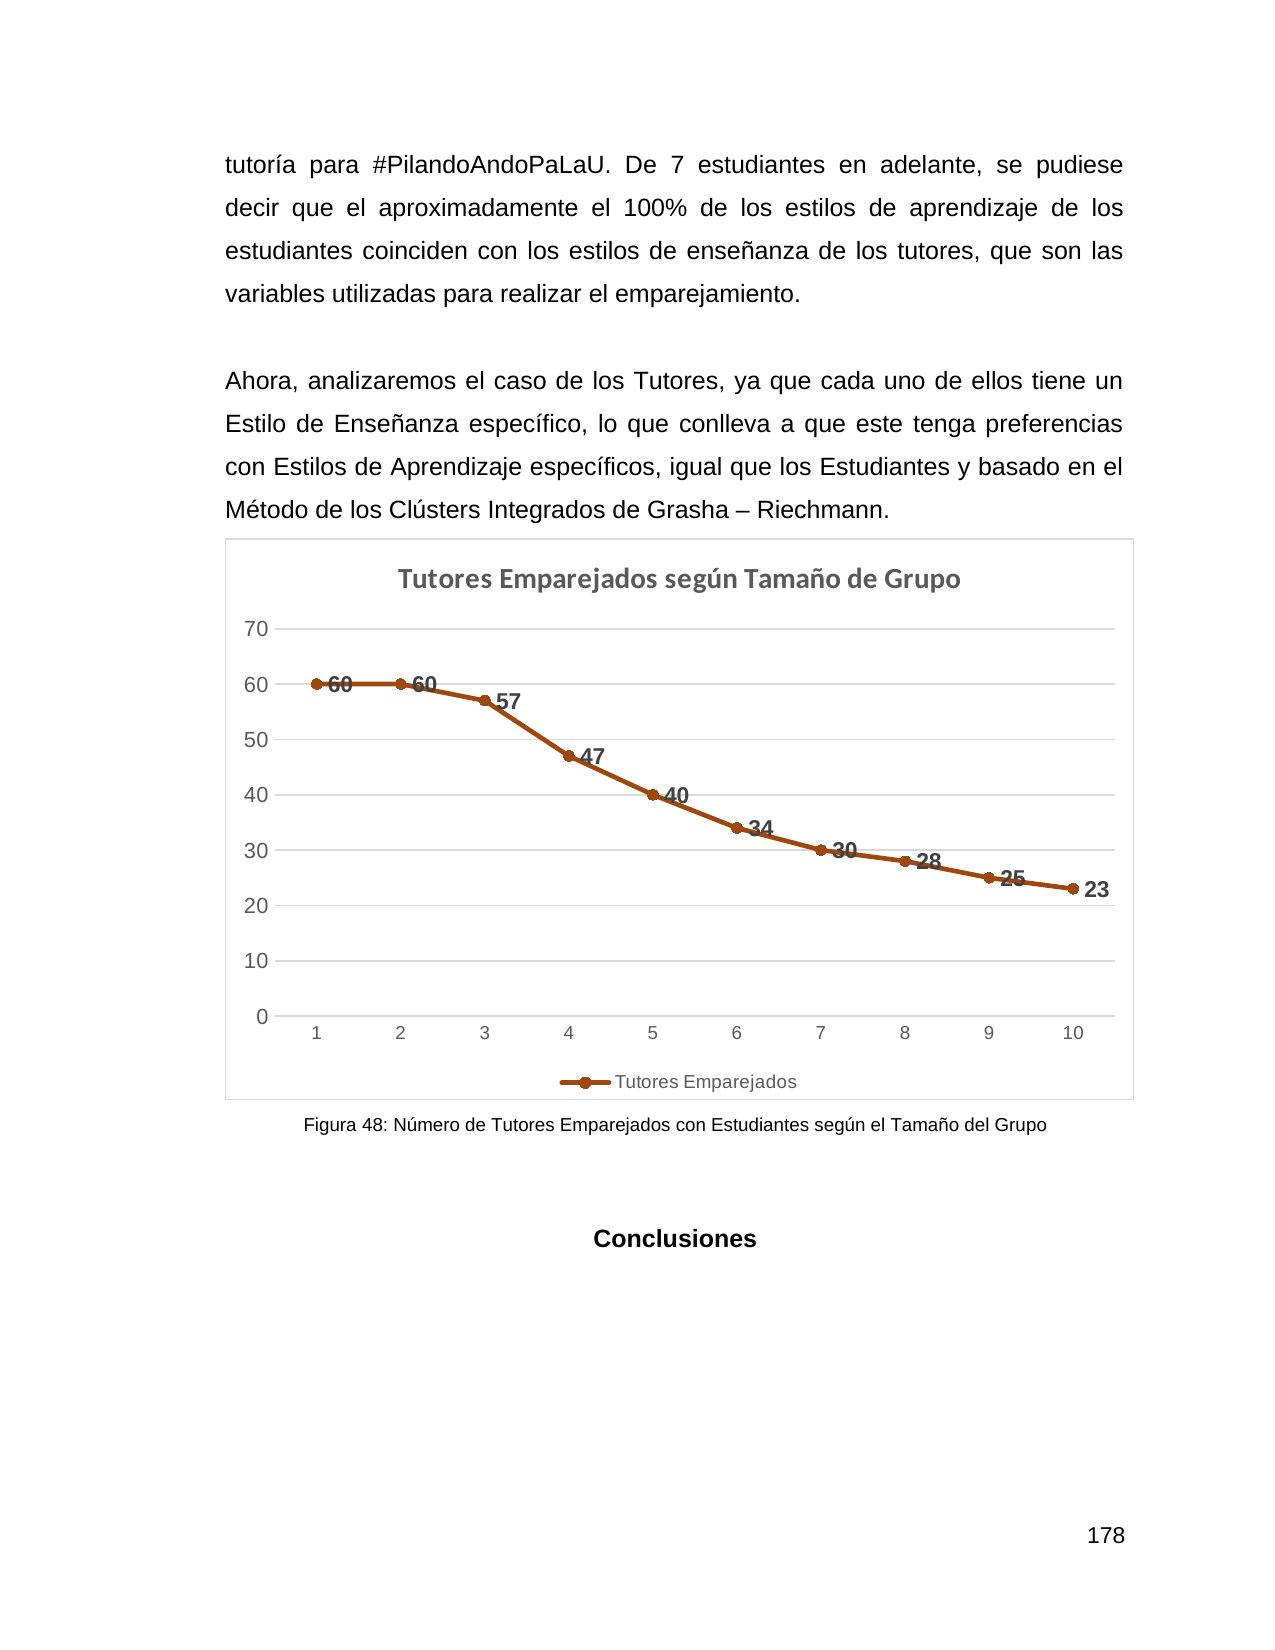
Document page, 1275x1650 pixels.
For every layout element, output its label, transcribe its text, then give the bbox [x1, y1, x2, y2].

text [225, 150, 1125, 308]
subtitle Conclusiones [225, 1224, 1125, 1253]
text Ahora, analizaremos el caso de los Tutores, ya que cada uno de ellos tiene un Estilo de Enseñanza específico, lo que conlleva a que este tenga preferencias con Estilos de Aprendizaje específicos, igual que los Estudiantes y basado en el Método de los Clústers Integrados de Grasha – Riechmann. [225, 366, 1125, 524]
text Figura 48: Número de Tutores Emparejados con Estudiantes según el Tamaño del Grupo [225, 1114, 1125, 1135]
